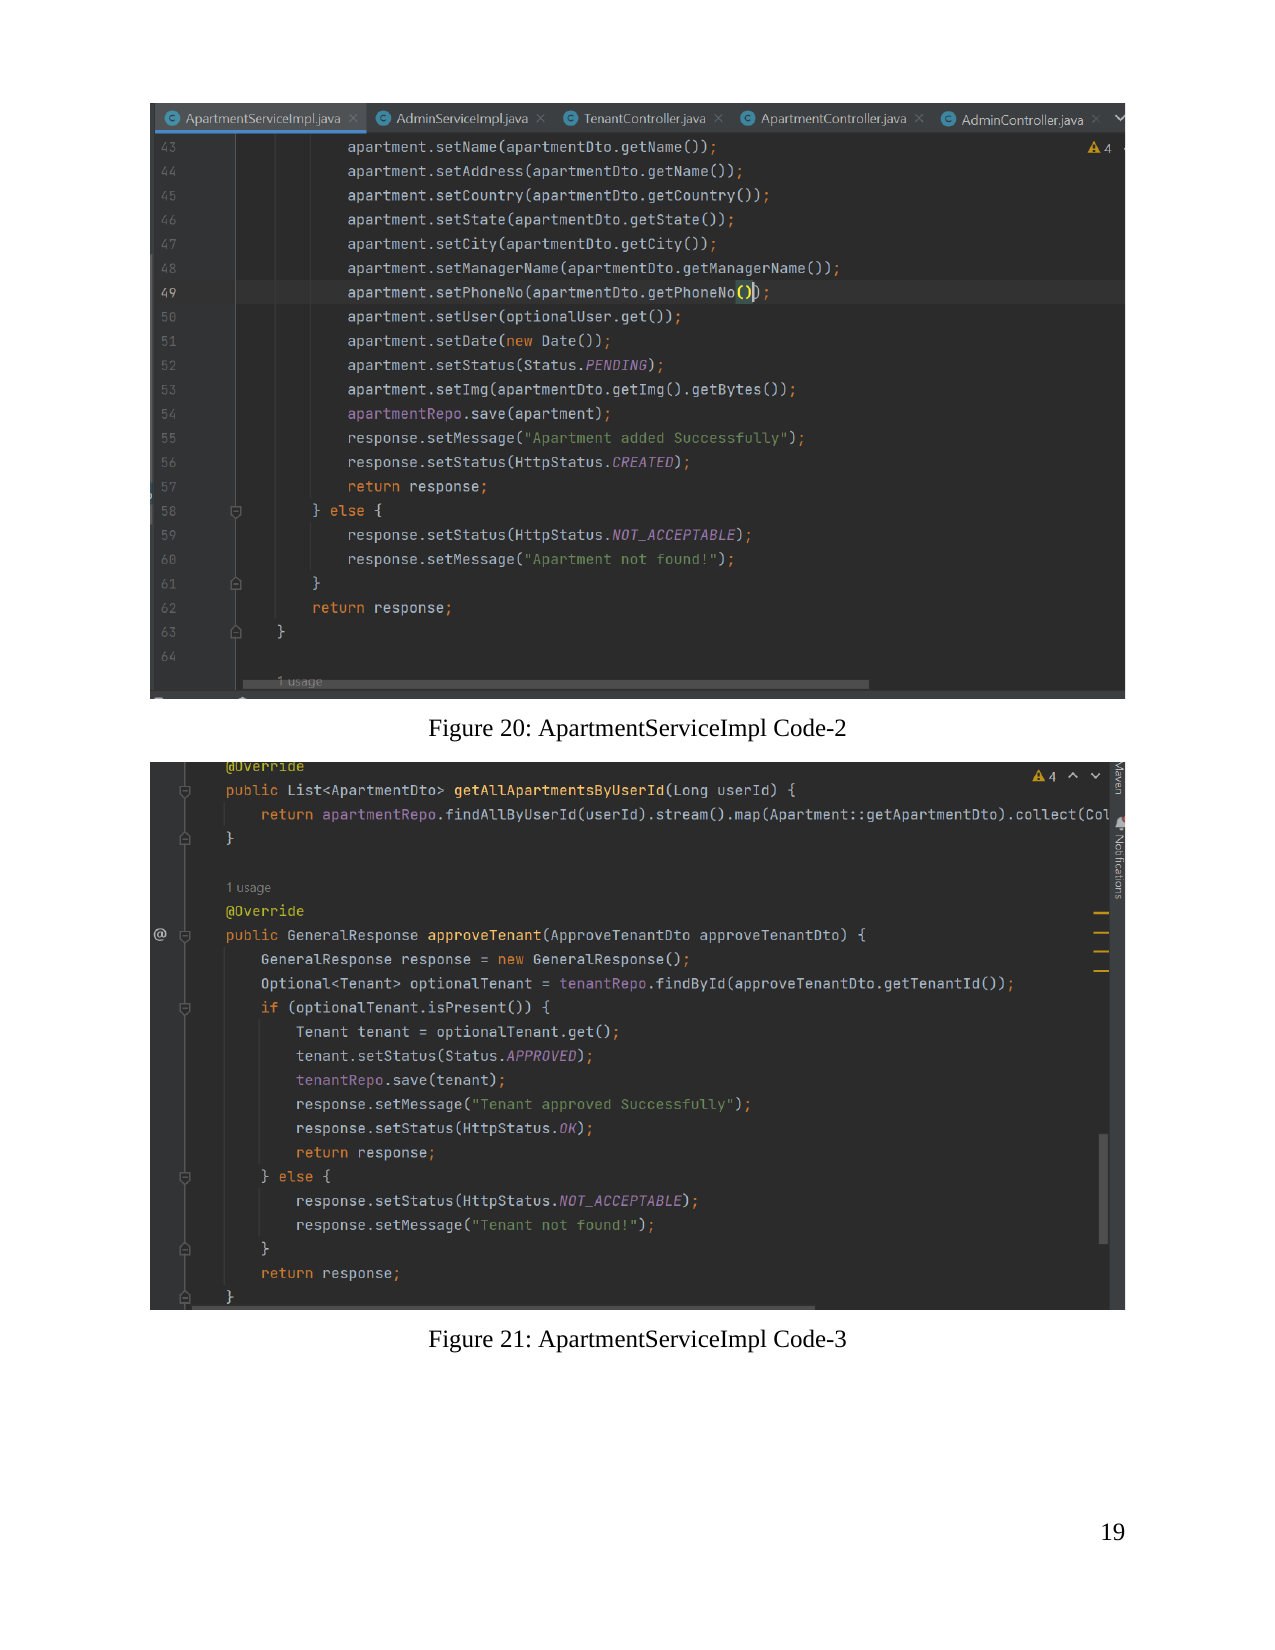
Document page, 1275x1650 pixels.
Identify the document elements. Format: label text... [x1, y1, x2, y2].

picture [150, 762, 1125, 1310]
text Figure 20: ApartmentServiceImpl Code-2 [150, 713, 1125, 742]
picture [150, 103, 1125, 699]
text Figure 21: ApartmentServiceImpl Code-3 [150, 1324, 1125, 1353]
